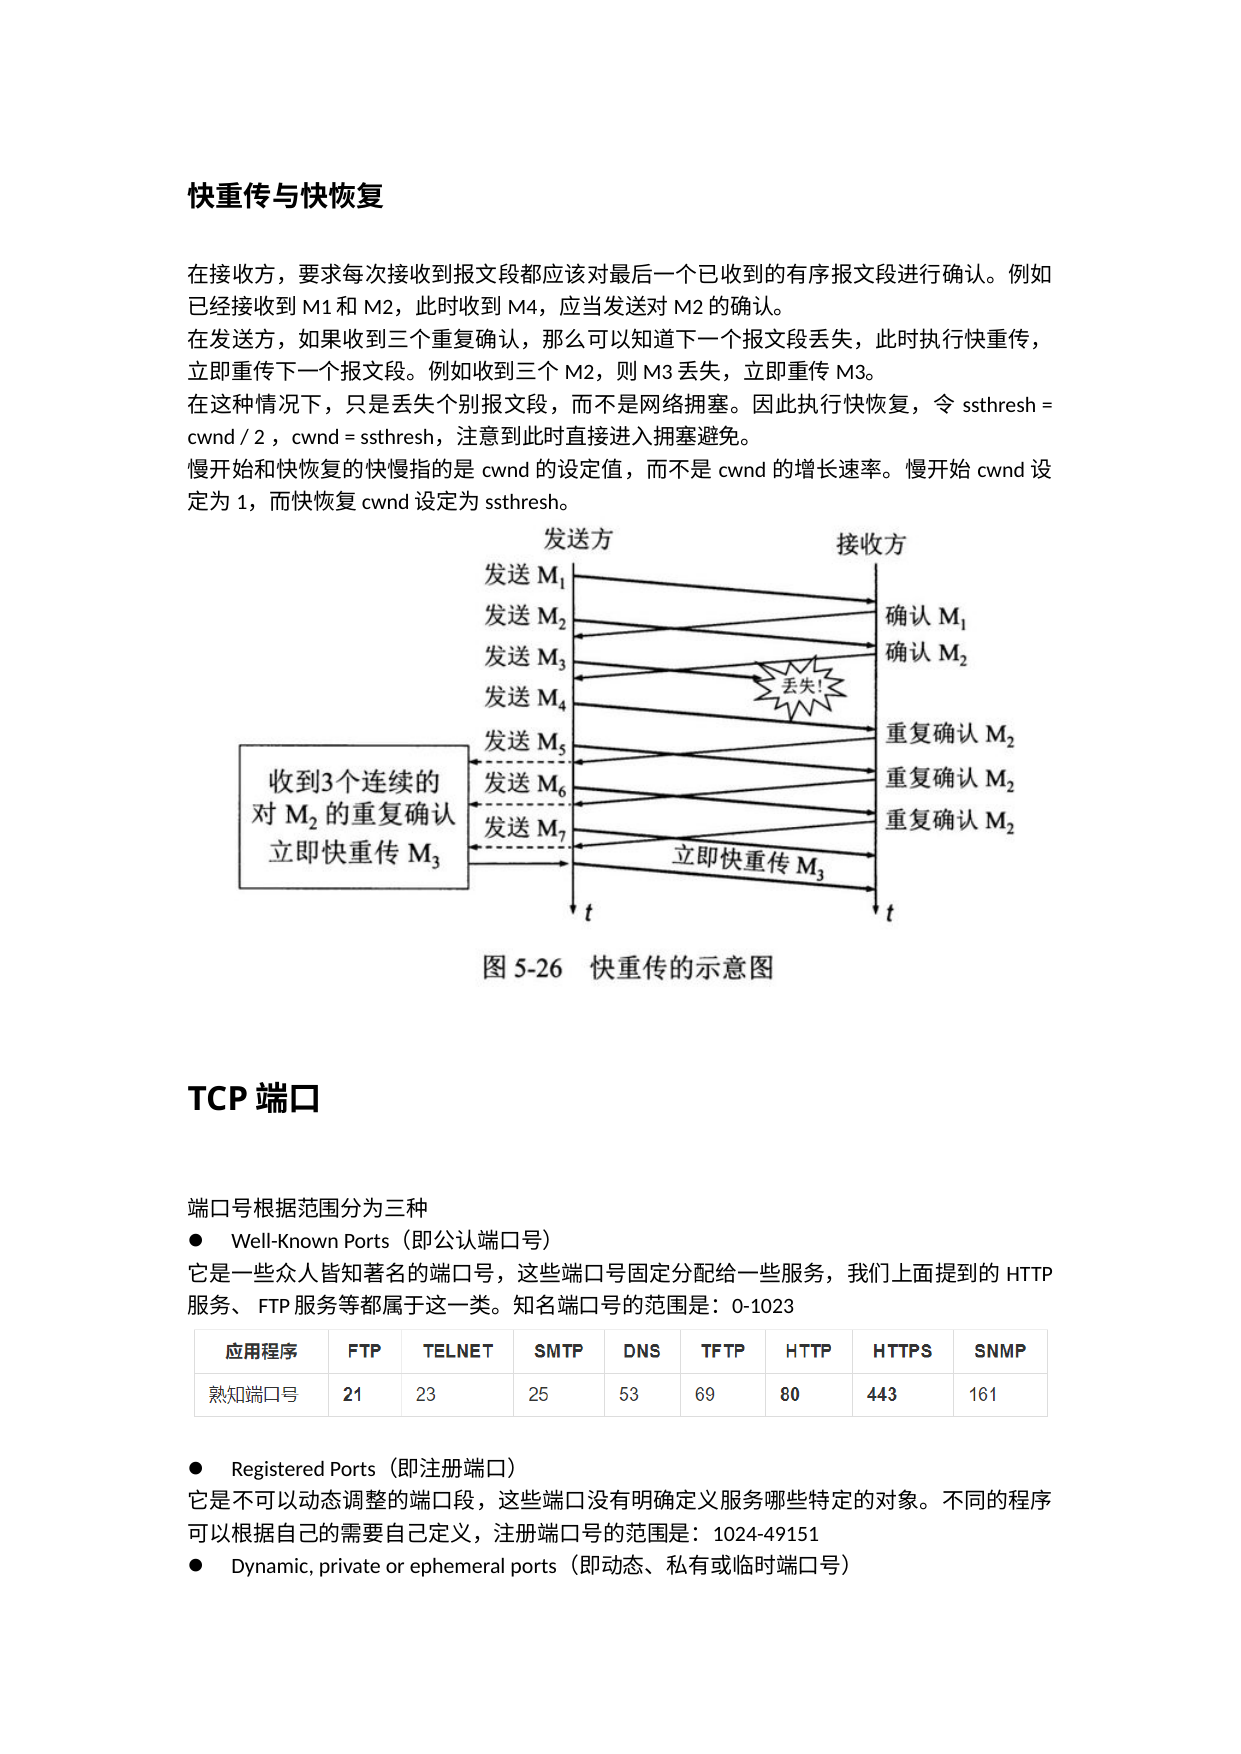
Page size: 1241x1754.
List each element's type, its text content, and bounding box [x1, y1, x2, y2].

list Well-Known Ports（即公认端口号） [187, 1223, 1053, 1256]
text 它是不可以动态调整的端口段，这些端口没有明确定义服务哪些特定的对象。不同的程序可以根据自己的需要自己定义，注册端口号的范围是：1024-49151 [187, 1483, 1053, 1548]
text 在接收方，要求每次接收到报文段都应该对最后一个已收到的有序报文段进行确认。例如已经接收到 M1 和 M2，此时收到 M4，应当发送对 M2 的确认。 [187, 256, 1053, 321]
text 在这种情况下，只是丢失个别报文段，而不是网络拥塞。因此执行快恢复，令 ssthresh = cwnd / 2 ，cwnd = ssthresh，注意到此时直接进入拥塞避免。 [187, 386, 1053, 451]
text 它是一些众人皆知著名的端口号，这些端口号固定分配给一些服务，我们上面提到的 HTTP 服务、 FTP服务等都属于这一类。知名端口号的范围是：0-1023 [187, 1256, 1053, 1320]
subtitle 快重传与快恢复 [187, 162, 1053, 227]
list Dynamic, private or ephemeral ports（即动态、私有或临时端口号） [187, 1548, 1053, 1581]
text 在发送方，如果收到三个重复确认，那么可以知道下一个报文段丢失，此时执行快重传，立即重传下一个报文段。例如收到三个 M2，则 M3 丢失，立即重传 M3。 [187, 321, 1053, 386]
text 慢开始和快恢复的快慢指的是 cwnd 的设定值，而不是 cwnd 的增长速率。慢开始 cwnd 设定为 1，而快恢复 cwnd 设定为 ssthresh。 [187, 451, 1053, 516]
picture [187, 516, 1053, 993]
picture [187, 1320, 1053, 1423]
text 端口号根据范围分为三种 [187, 1191, 1053, 1223]
list Registered Ports（即注册端口） [187, 1451, 1053, 1483]
subtitle TCP端口 [187, 1063, 1053, 1128]
